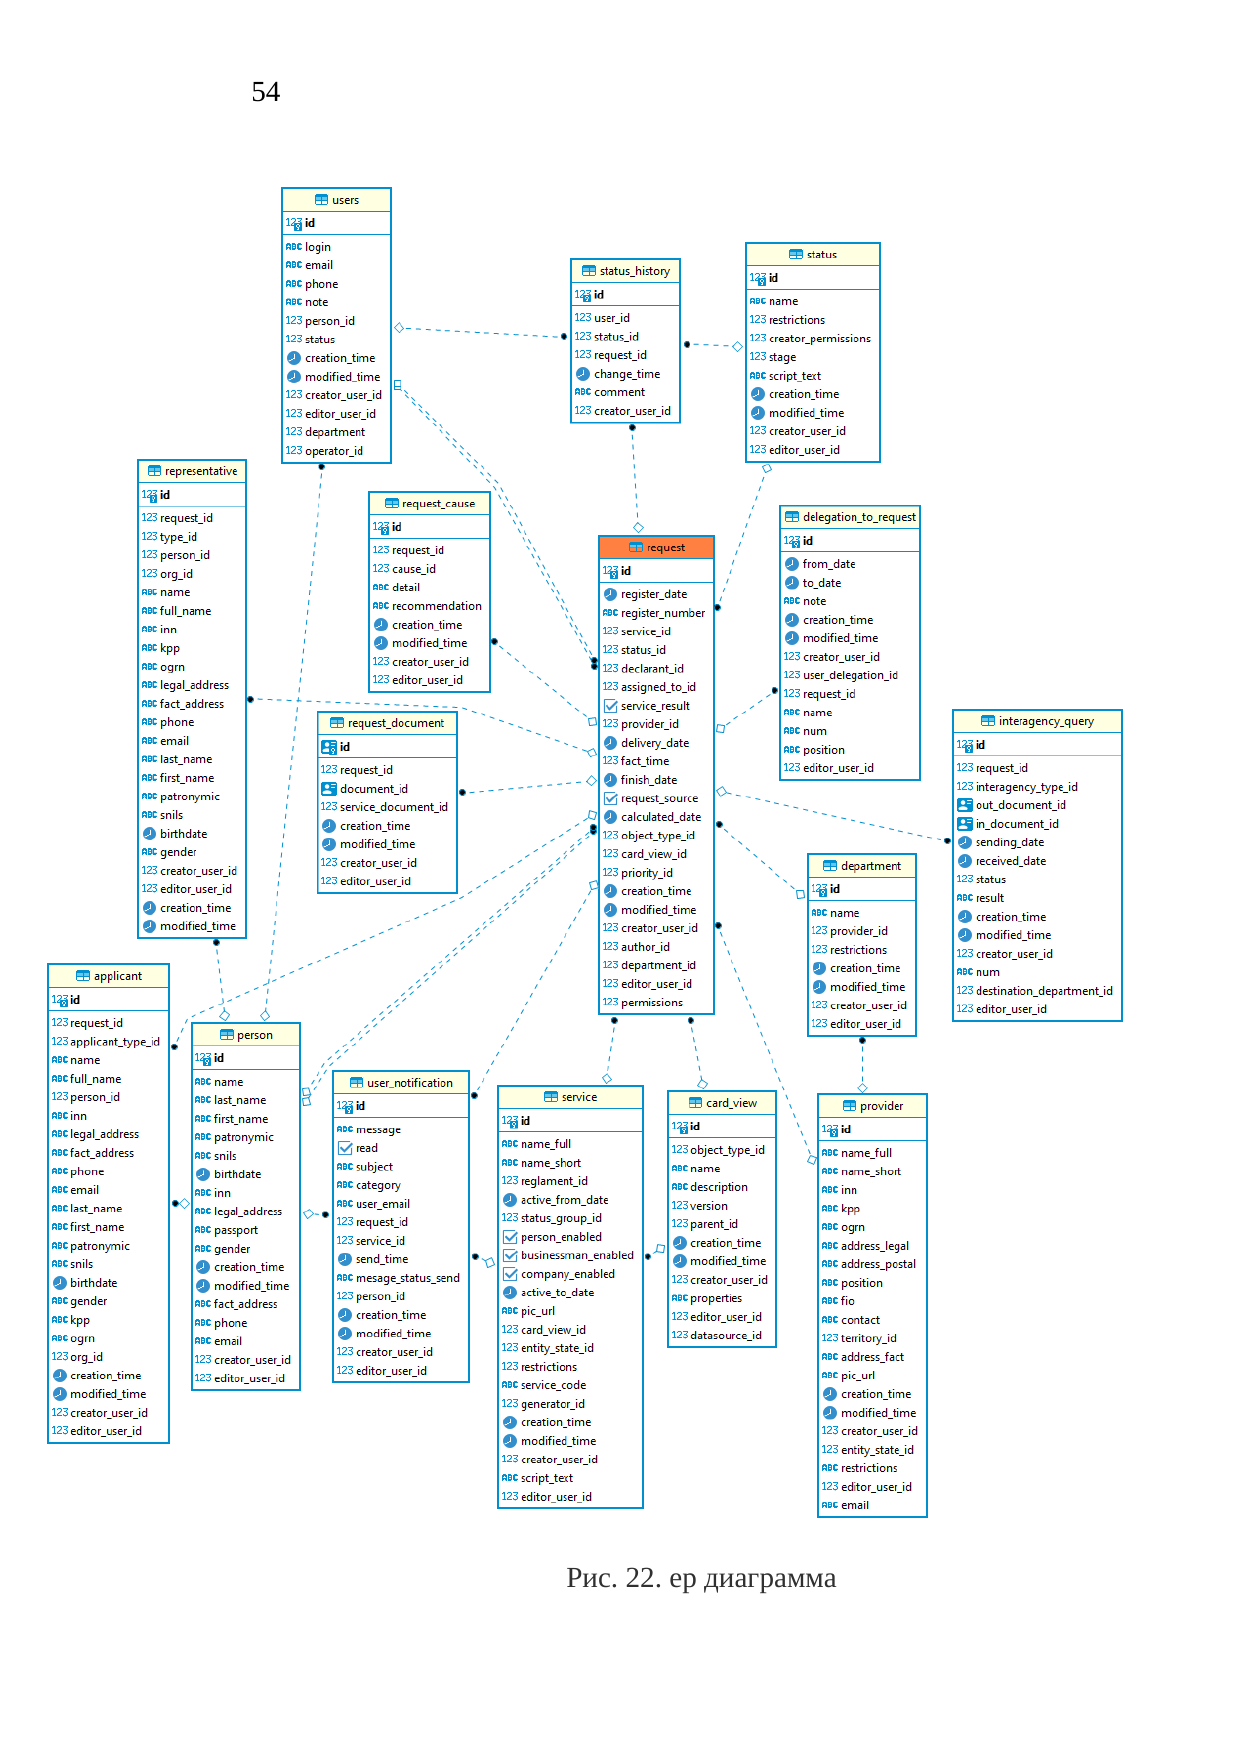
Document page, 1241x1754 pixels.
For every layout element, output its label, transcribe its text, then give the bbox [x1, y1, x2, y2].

text Рис. 22. ер диаграмма [177, 1560, 1152, 1593]
picture [29, 174, 1144, 1544]
